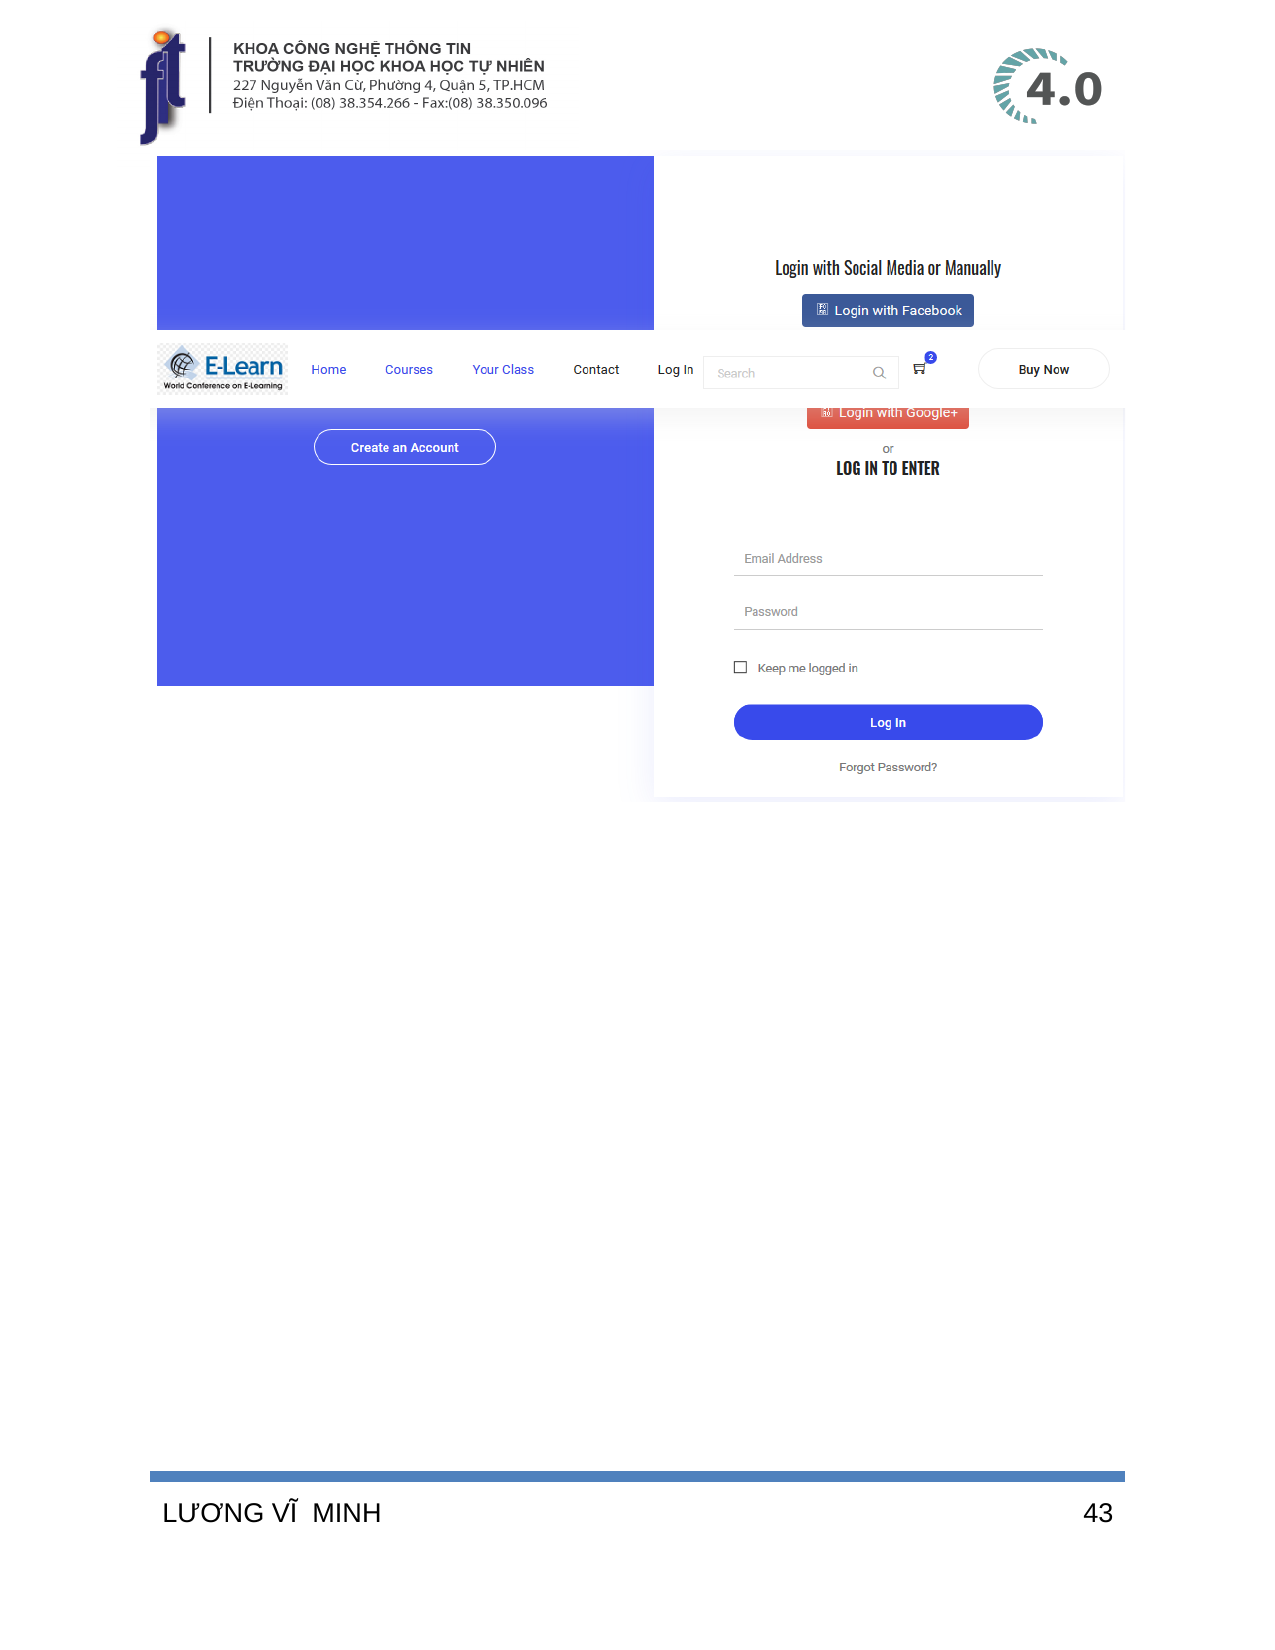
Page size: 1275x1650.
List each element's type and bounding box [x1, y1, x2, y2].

picture [117, 21, 1125, 802]
picture [985, 41, 1108, 127]
